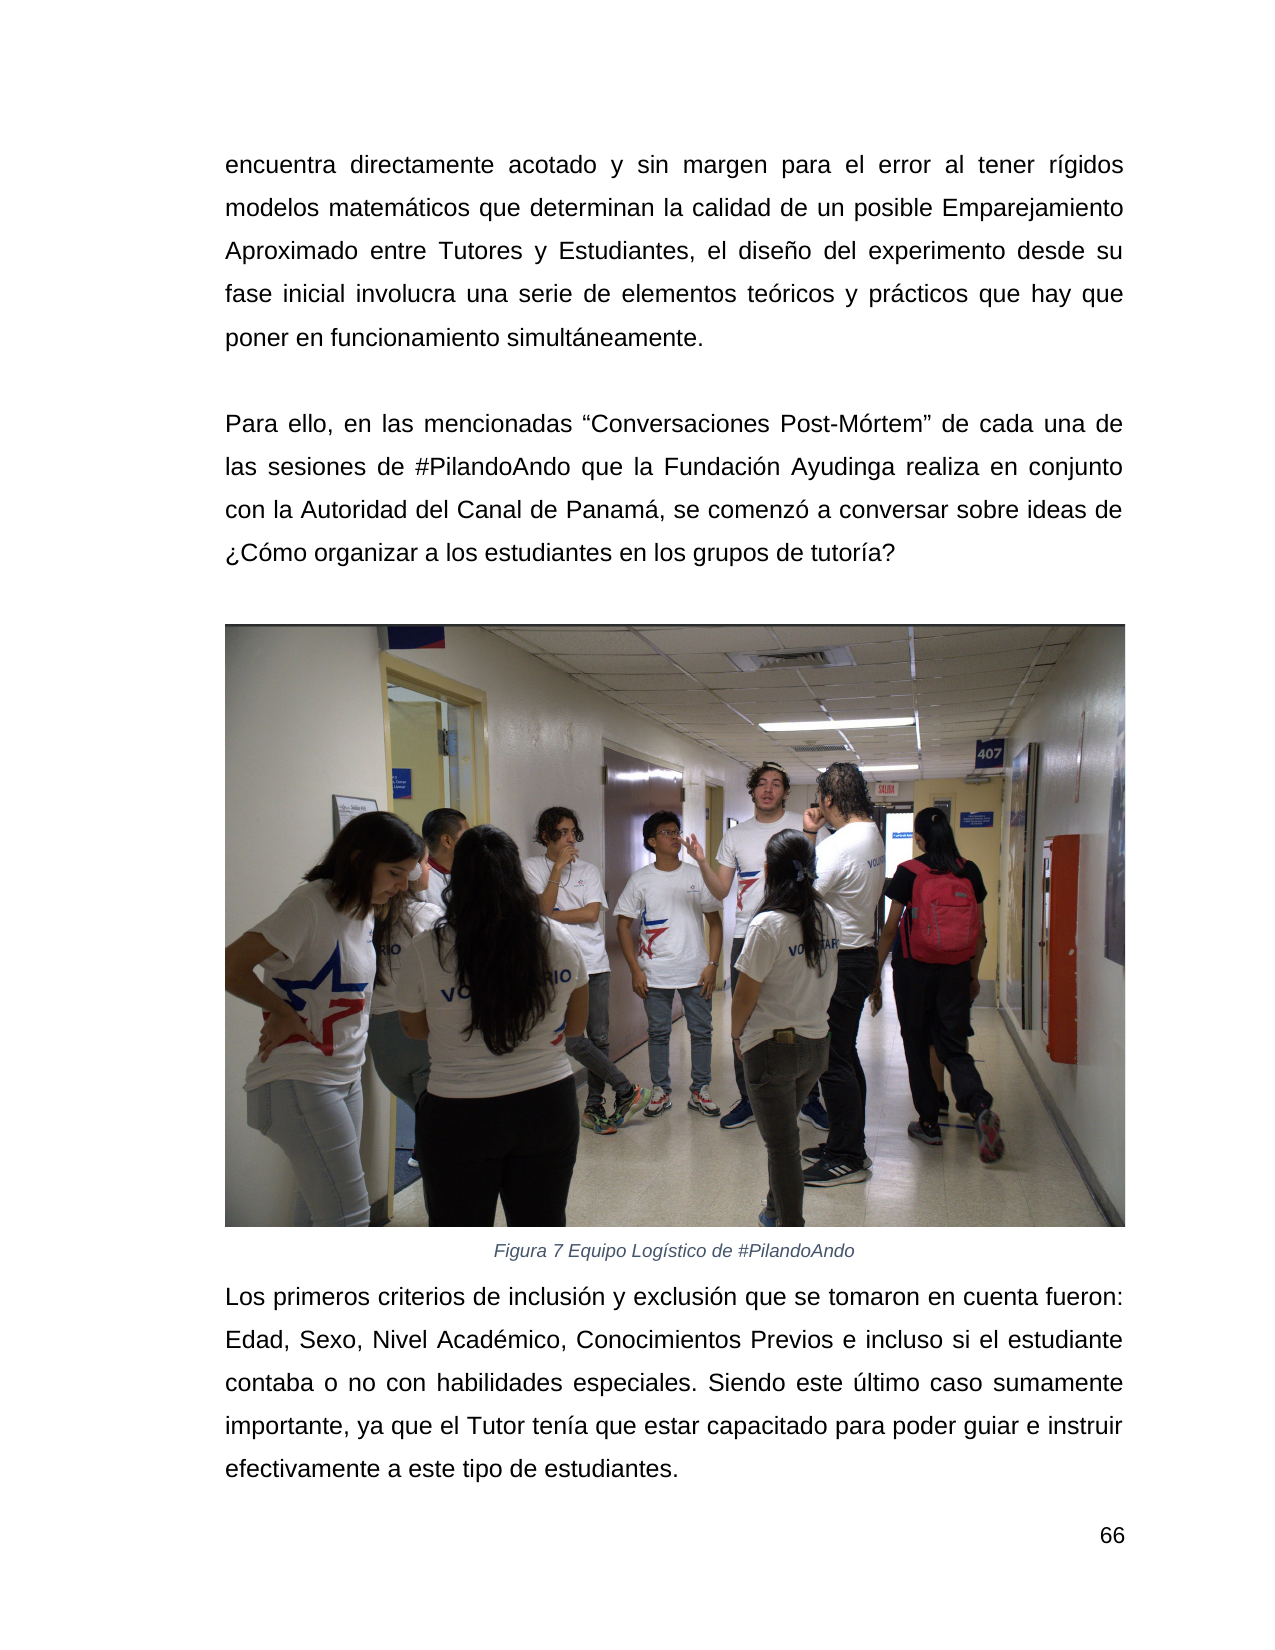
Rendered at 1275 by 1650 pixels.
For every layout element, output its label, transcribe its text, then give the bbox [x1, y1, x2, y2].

picture [225, 624, 1125, 1227]
text Los primeros criterios de inclusión y exclusión que se tomaron en cuenta fueron: Edad, Sexo, Nivel Académico, Conocimientos Previos e incluso si el estudiante contaba o no con habilidades especiales. Siendo este último caso sumamente importante, ya que el Tutor tenía que estar capacitado para poder guiar e instruir efectivamente a este tipo de estudiantes. [225, 1282, 1125, 1483]
text Figura 7 Equipo Logístico de #PilandoAndo [225, 1239, 1125, 1261]
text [225, 150, 1125, 351]
text Para ello, en las mencionadas “Conversaciones Post-Mórtem” de cada una de las sesiones de #PilandoAndo que la Fundación Ayudinga realiza en conjunto con la Autoridad del Canal de Panamá, se comenzó a conversar sobre ideas de ¿Cómo organizar a los estudiantes en los grupos de tutoría? [225, 409, 1125, 567]
